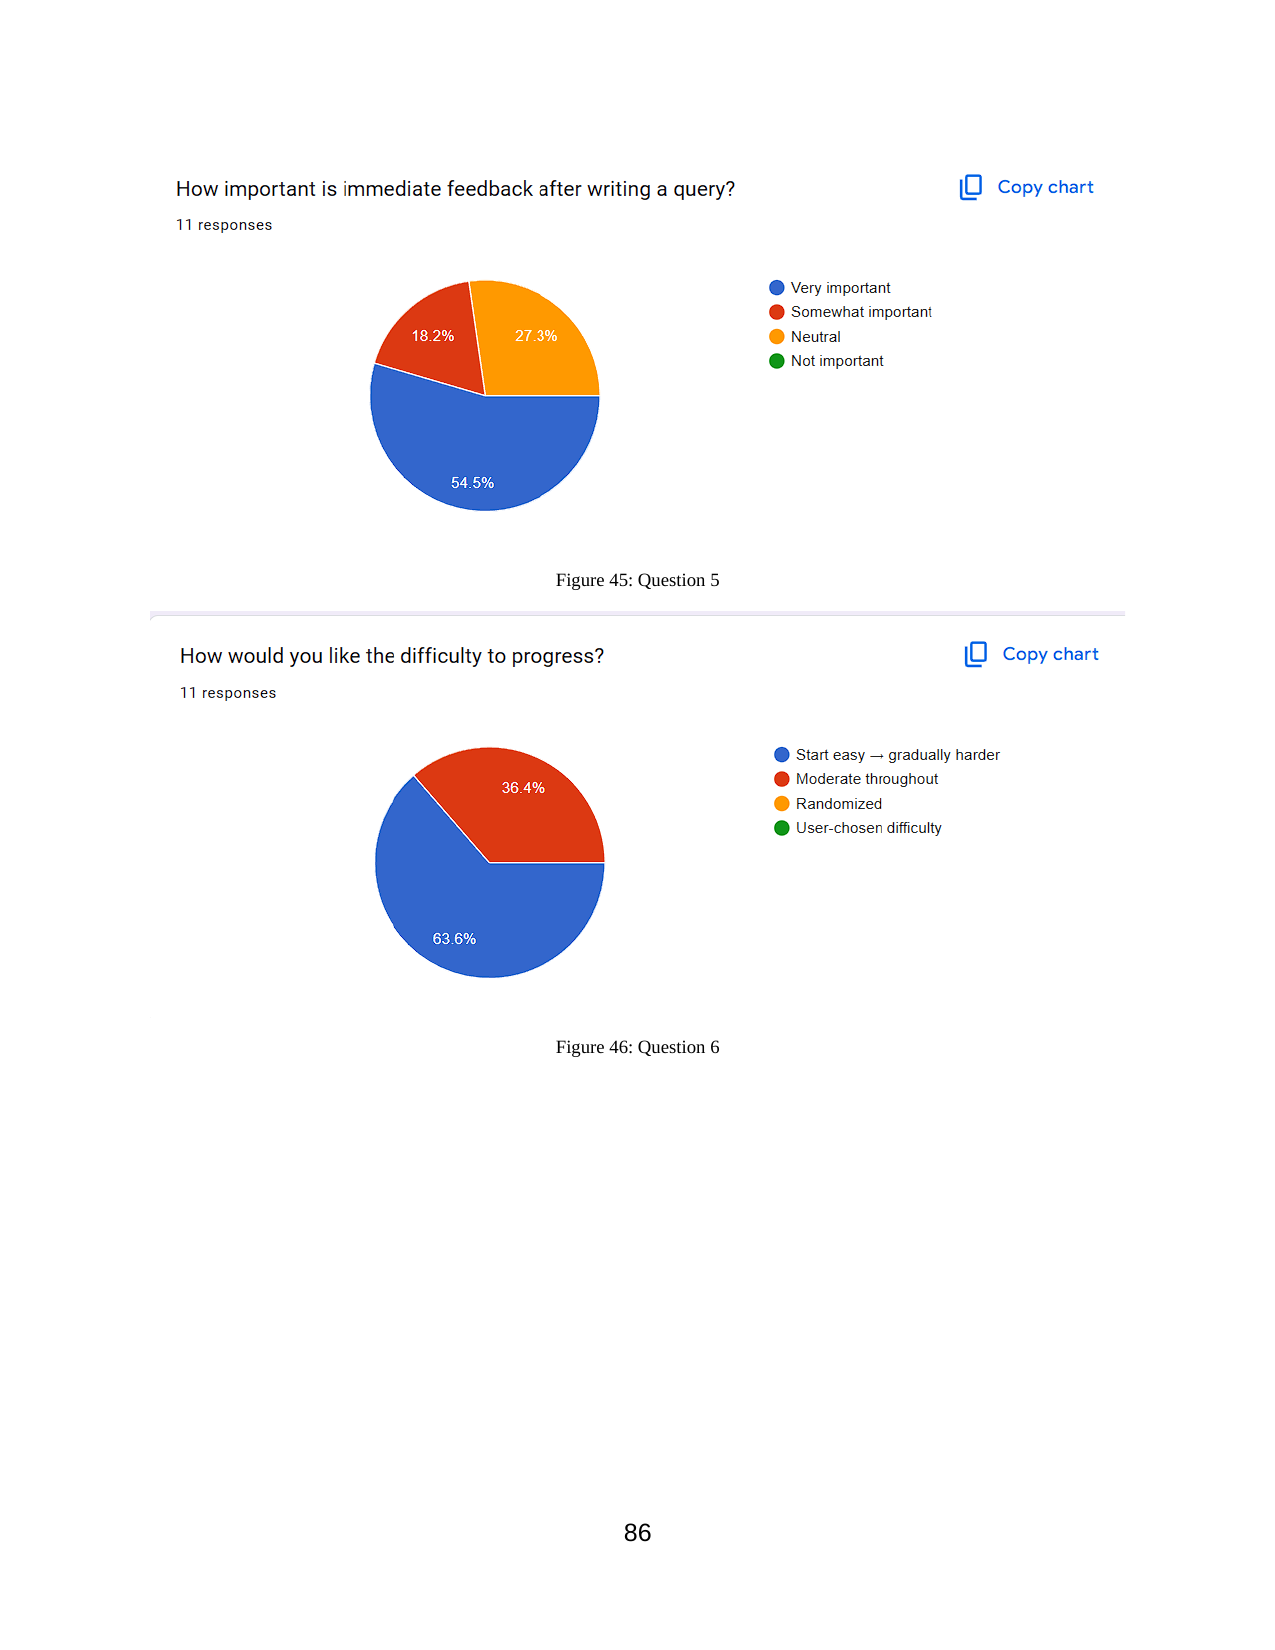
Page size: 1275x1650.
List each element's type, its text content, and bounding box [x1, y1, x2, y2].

picture [150, 150, 1125, 551]
text Figure 46: Question 6 [150, 1036, 1125, 1058]
picture [150, 611, 1125, 1018]
text Figure 45: Question 5 [150, 569, 1125, 591]
